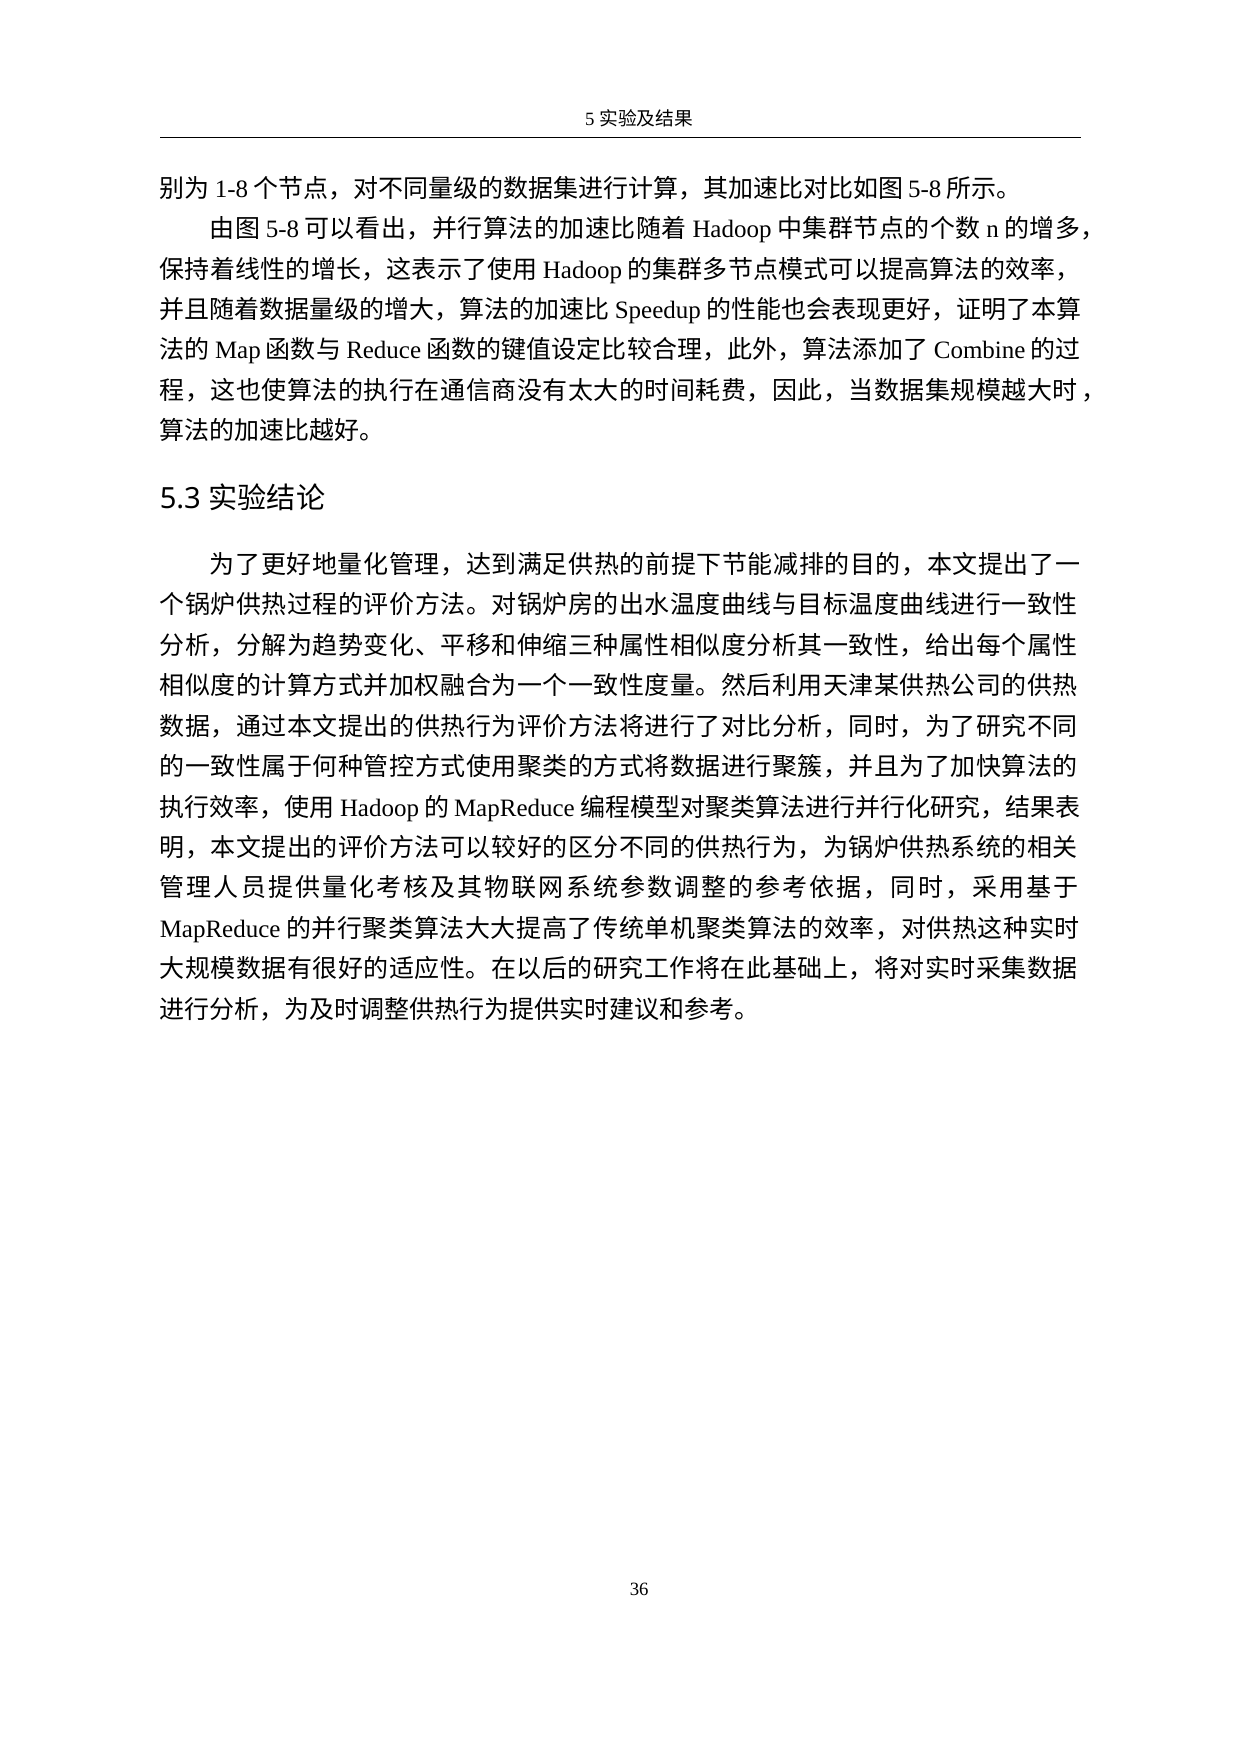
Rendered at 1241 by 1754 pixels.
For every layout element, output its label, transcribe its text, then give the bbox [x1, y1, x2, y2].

text 由图5-8可以看出，并行算法的加速比随着Hadoop中集群节点的个数n的增多，保持着线性的增长，这表示了使用Hadoop的集群多节点模式可以提高算法的效率，并且随着数据量级的增大，算法的加速比Speedup的性能也会表现更好，证明了本算法的Map函数与Reduce函数的键值设定比较合理，此外，算法添加了Combine的过程，这也使算法的执行在通信商没有太大的时间耗费，因此，当数据集规模越大时，算法的加速比越好。 [159, 207, 1081, 449]
subtitle 5.3 实验结论 [159, 455, 1081, 536]
text 为了更好地量化管理，达到满足供热的前提下节能减排的目的，本文提出了一个锅炉供热过程的评价方法。对锅炉房的出水温度曲线与目标温度曲线进行一致性分析，分解为趋势变化、平移和伸缩三种属性相似度分析其一致性，给出每个属性相似度的计算方式并加权融合为一个一致性度量。然后利用天津某供热公司的供热数据，通过本文提出的供热行为评价方法将进行了对比分析，同时，为了研究不同的一致性属于何种管控方式使用聚类的方式将数据进行聚簇，并且为了加快算法的执行效率，使用Hadoop的MapReduce编程模型对聚类算法进行并行化研究，结果表明，本文提出的评价方法可以较好的区分不同的供热行为，为锅炉供热系统的相关管理人员提供量化考核及其物联网系统参数调整的参考依据，同时，采用基于MapReduce的并行聚类算法大大提高了传统单机聚类算法的效率，对供热这种实时大规模数据有很好的适应性。在以后的研究工作将在此基础上，将对实时采集数据进行分析，为及时调整供热行为提供实时建议和参考。 [159, 542, 1081, 1027]
text 将数据集分别切割为：全部数据、1/2、1/4、1/8、1/16，为了图表中表示方便分别标识为D1、D1/、D1/4、D1/8、D1/16，通过参数设置Hadoop集群的节点数量分别为1-8个节点，对不同量级的数据集进行计算，其加速比对比如图5-8所示。 [159, 166, 1081, 207]
